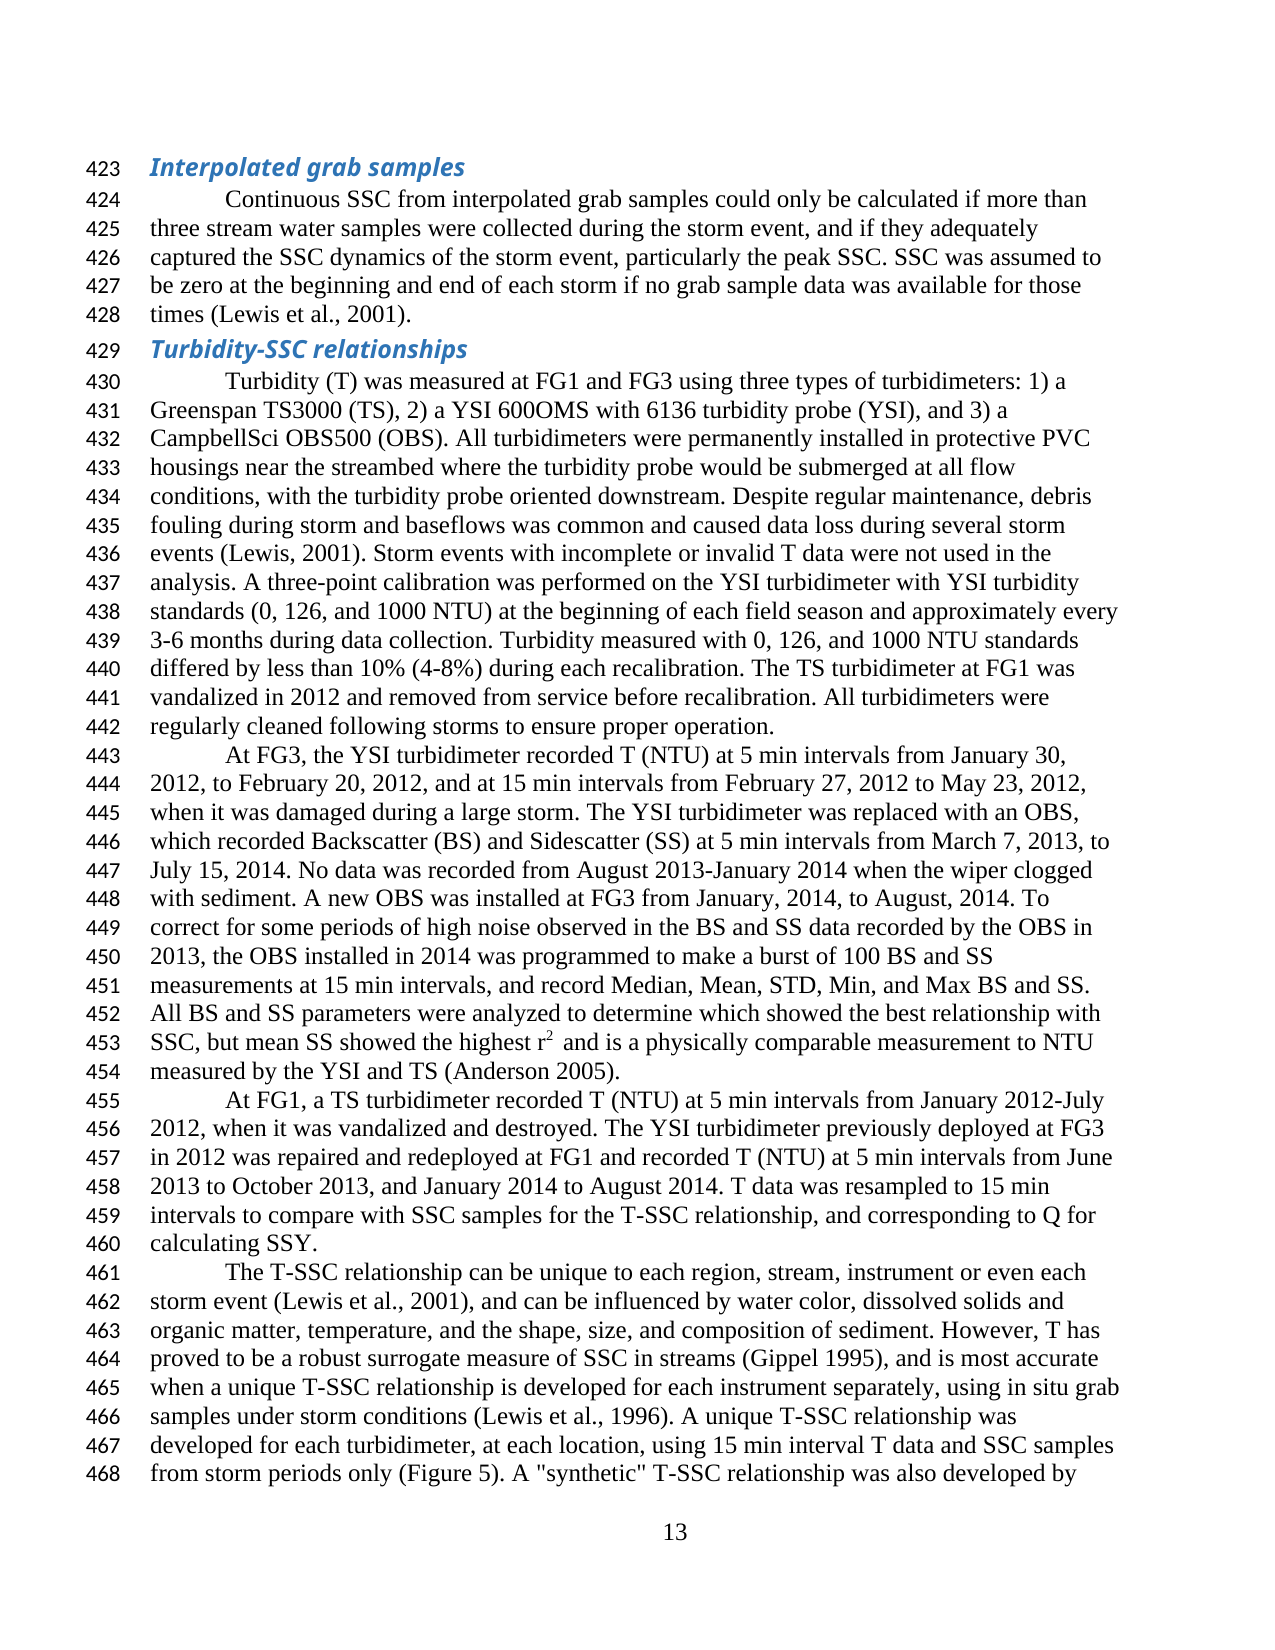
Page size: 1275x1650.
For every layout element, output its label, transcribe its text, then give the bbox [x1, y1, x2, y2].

subtitle Interpolated grab samples [150, 150, 1125, 184]
text At FG3, the YSI turbidimeter recorded T (NTU) at 5 min intervals from January 30, 2012, to February 20, 2012, and at 15 min intervals from February 27, 2012 to May 23, 2012, when it was damaged during a large storm. The YSI turbidimeter was replaced with an OBS, which recorded Backscatter (BS) and Sidescatter (SS) at 5 min intervals from March 7, 2013, to July 15, 2014. No data was recorded from August 2013-January 2014 when the wiper clogged with sediment. A new OBS was installed at FG3 from January, 2014, to August, 2014. To correct for some periods of high noise observed in the BS and SS data recorded by the OBS in 2013, the OBS installed in 2014 was programmed to make a burst of 100 BS and SS measurements at 15 min intervals, and record Median, Mean, STD, Min, and Max BS and SS. All BS and SS parameters were analyzed to determine which showed the best relationship with SSC, but mean SS showed the highest r2 and is a physically comparable measurement to NTU measured by the YSI and TS (Anderson 2005). [150, 740, 1125, 1085]
subtitle Turbidity-SSC relationships [150, 332, 1125, 366]
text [150, 1257, 1125, 1487]
text At FG1, a TS turbidimeter recorded T (NTU) at 5 min intervals from January 2012-July 2012, when it was vandalized and destroyed. The YSI turbidimeter previously deployed at FG3 in 2012 was repaired and redeployed at FG1 and recorded T (NTU) at 5 min intervals from June 2013 to October 2013, and January 2014 to August 2014. T data was resampled to 15 min intervals to compare with SSC samples for the T-SSC relationship, and corresponding to Q for calculating SSY. [150, 1085, 1125, 1257]
text Continuous SSC from interpolated grab samples could only be calculated if more than three stream water samples were collected during the storm event, and if they adequately captured the SSC dynamics of the storm event, particularly the peak SSC. SSC was assumed to be zero at the beginning and end of each storm if no grab sample data was available for those times (Lewis et al., 2001). [150, 184, 1125, 328]
text Turbidity (T) was measured at FG1 and FG3 using three types of turbidimeters: 1) a Greenspan TS3000 (TS), 2) a YSI 600OMS with 6136 turbidity probe (YSI), and 3) a CampbellSci OBS500 (OBS). All turbidimeters were permanently installed in protective PVC housings near the streambed where the turbidity probe would be submerged at all flow conditions, with the turbidity probe oriented downstream. Despite regular maintenance, debris fouling during storm and baseflows was common and caused data loss during several storm events (Lewis, 2001). Storm events with incomplete or invalid T data were not used in the analysis. A three-point calibration was performed on the YSI turbidimeter with YSI turbidity standards (0, 126, and 1000 NTU) at the beginning of each field season and approximately every 3-6 months during data collection. Turbidity measured with 0, 126, and 1000 NTU standards differed by less than 10% (4-8%) during each recalibration. The TS turbidimeter at FG1 was vandalized in 2012 and removed from service before recalibration. All turbidimeters were regularly cleaned following storms to ensure proper operation. [150, 366, 1125, 740]
